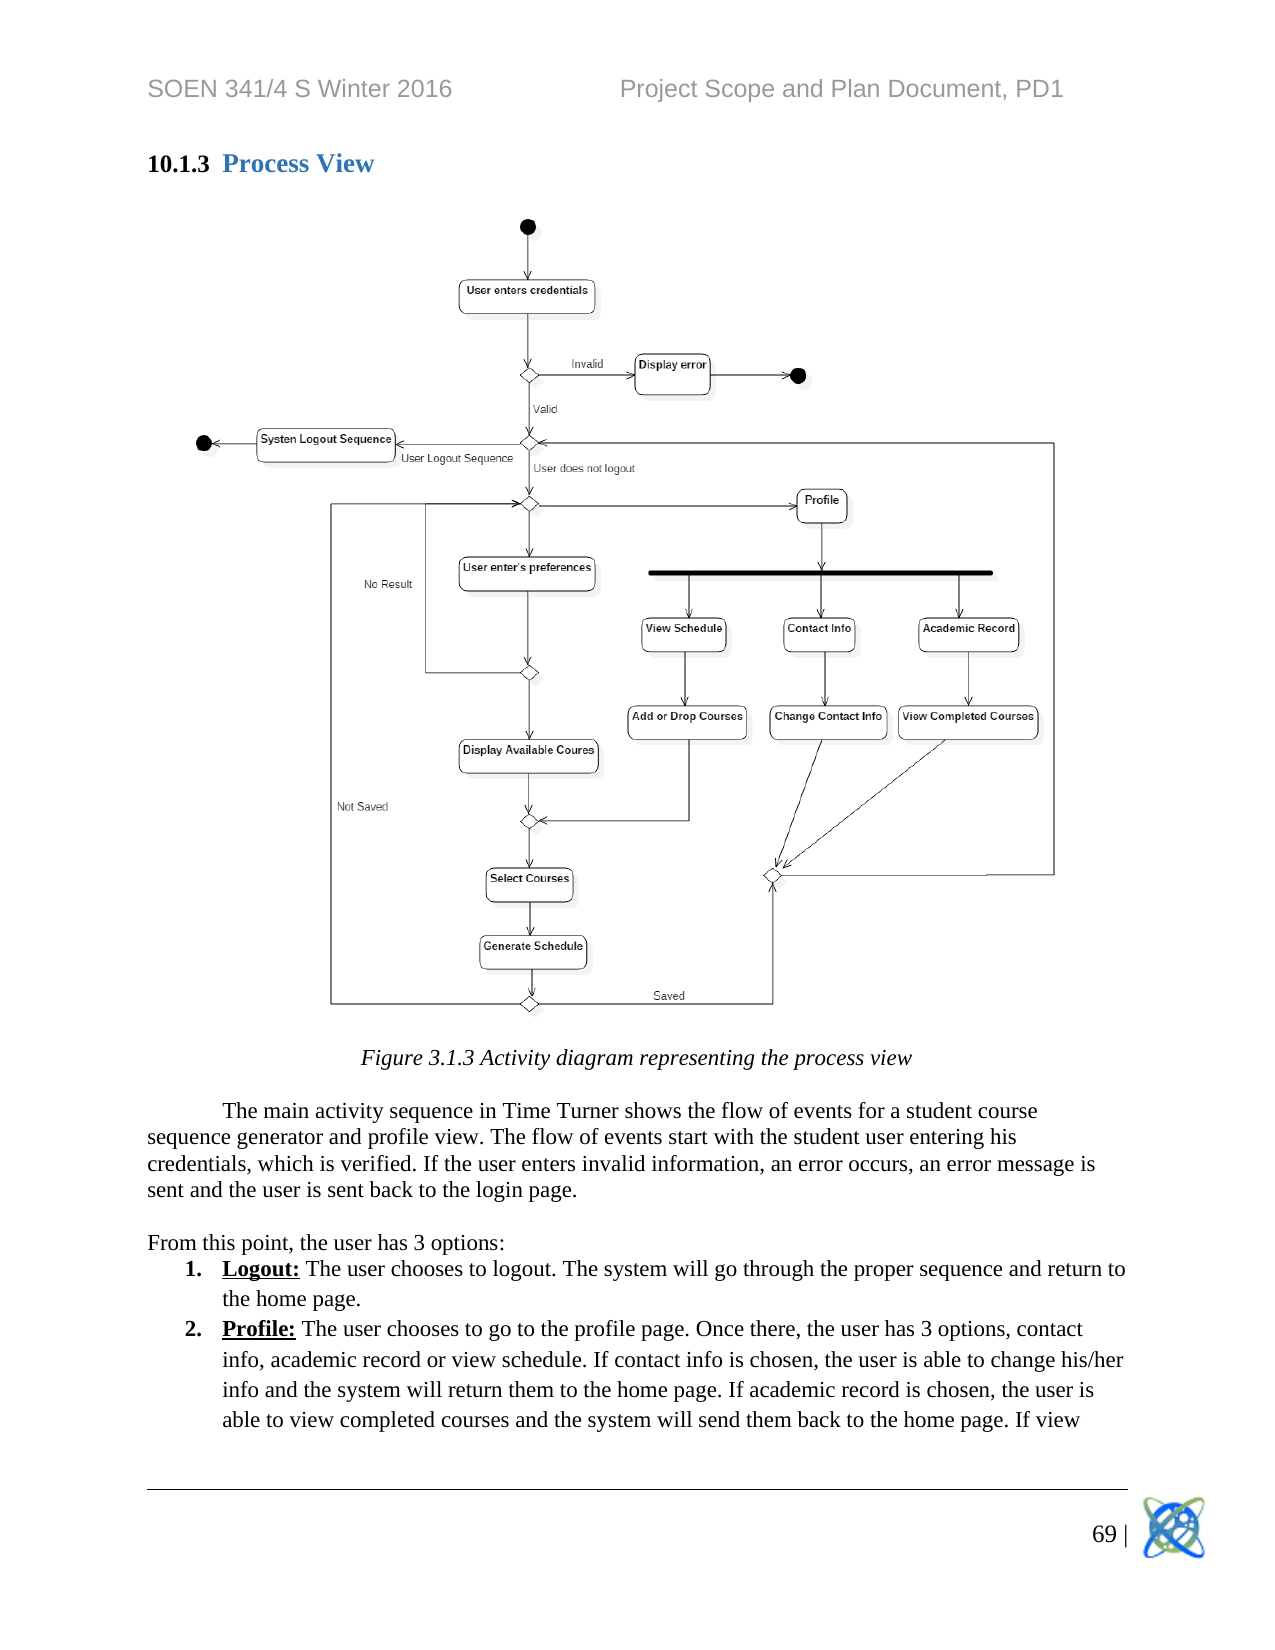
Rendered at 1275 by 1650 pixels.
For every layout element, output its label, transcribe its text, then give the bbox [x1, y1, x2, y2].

text From this point, the user has 3 options: [147, 1229, 1128, 1255]
picture [187, 210, 1088, 1045]
list Logout: The user chooses to logout. The system will go through the proper sequence and return to the home page. [184, 1255, 1128, 1312]
text The main activity sequence in Time Turner shows the flow of events for a student course sequence generator and profile view. The flow of events start with the student user entering his credentials, which is verified. If the user enters invalid information, an error occurs, an error message is sent and the user is sent back to the login page. [147, 1097, 1128, 1202]
picture [1123, 1490, 1224, 1566]
text Figure 3.1.3 Activity diagram representing the process view [147, 1044, 1128, 1071]
text Process View [147, 147, 1128, 178]
